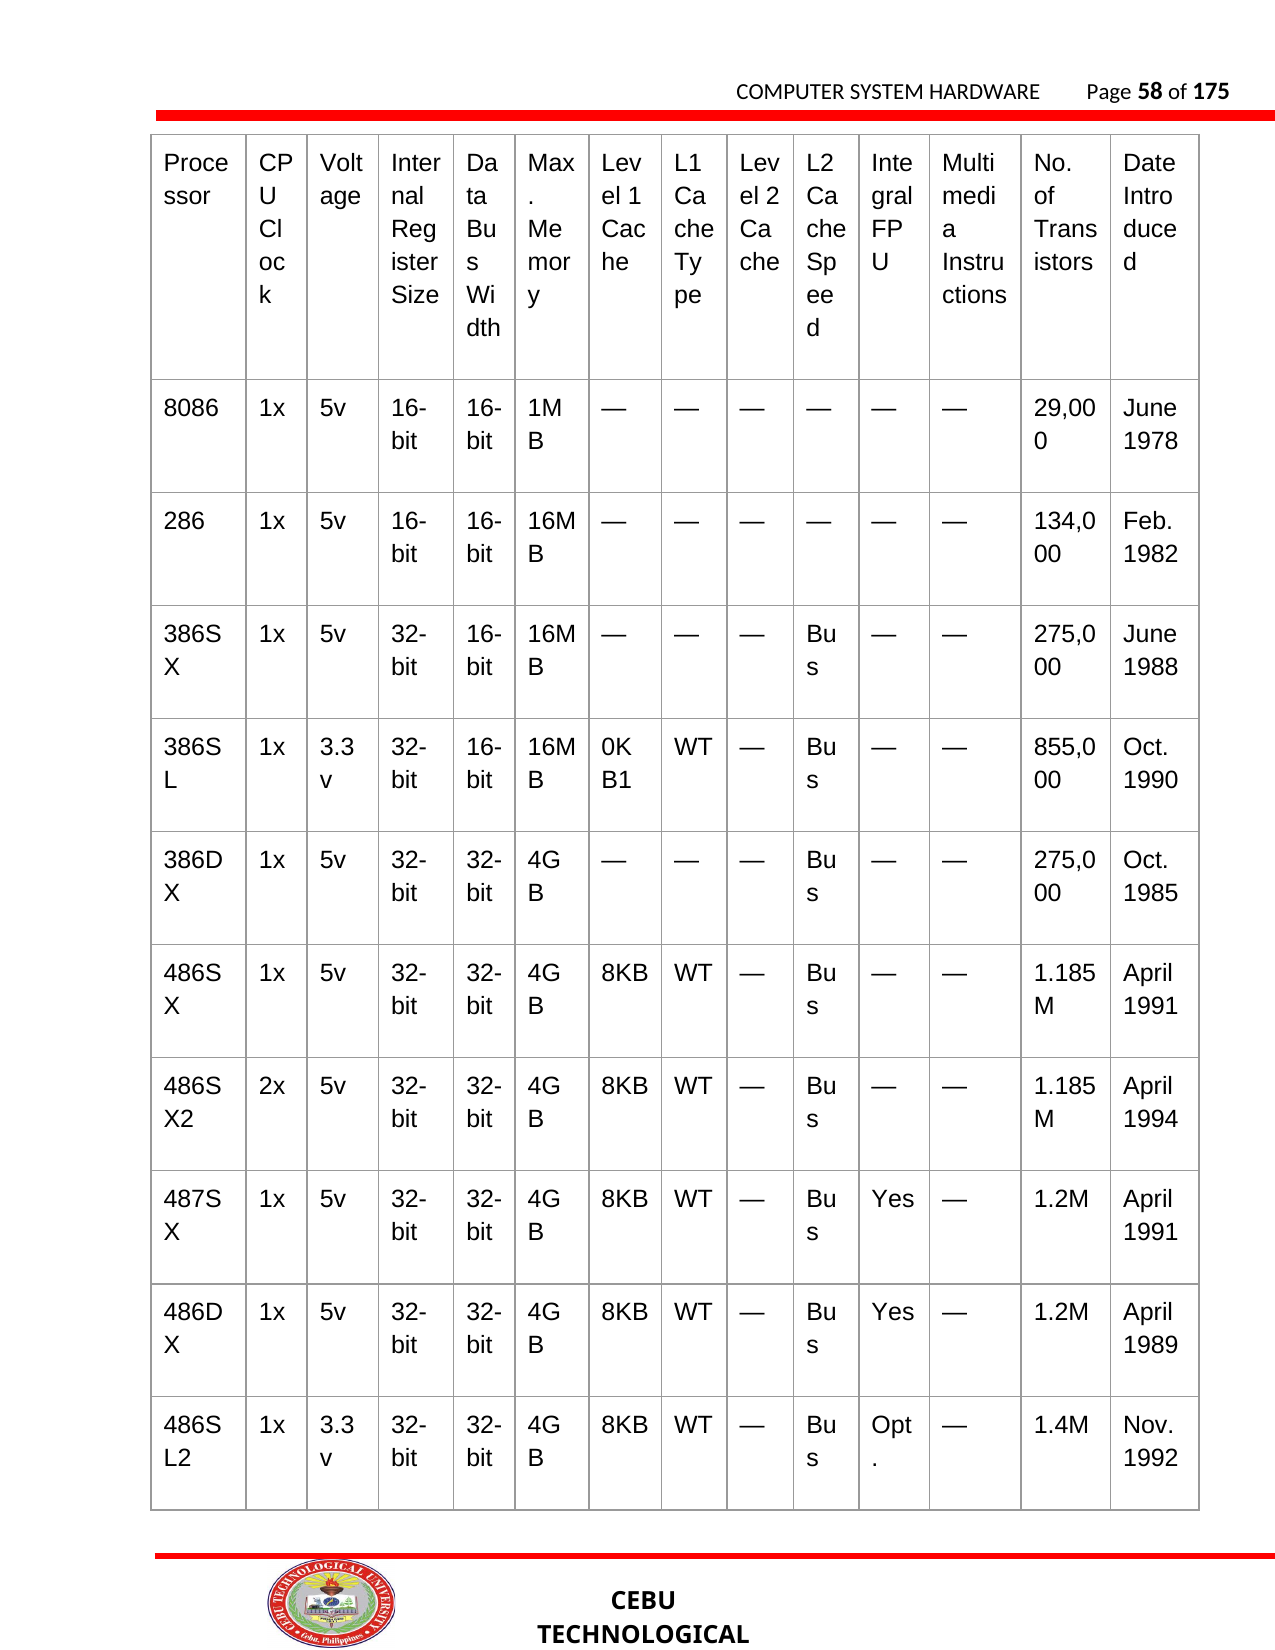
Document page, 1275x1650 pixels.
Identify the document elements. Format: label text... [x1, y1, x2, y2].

table_cell Yes [860, 1285, 929, 1396]
table_cell Bus [794, 606, 858, 718]
table_cell Bus [794, 1058, 858, 1170]
table_cell 32-bit [454, 1285, 514, 1396]
table_cell — [728, 1285, 793, 1396]
table_cell 2x [247, 1058, 306, 1170]
table_cell 8KB [590, 945, 661, 1057]
picture [267, 1559, 396, 1648]
table_cell 386SX [152, 606, 245, 718]
table_cell 5v [308, 493, 378, 605]
table_cell — [930, 1058, 1020, 1170]
table_cell 29,000 [1022, 380, 1110, 492]
table_cell 16MB [516, 493, 588, 605]
table_cell — [728, 1058, 793, 1170]
table_cell — [860, 380, 929, 492]
table_cell 1x [247, 1171, 306, 1283]
table_cell 32-bit [379, 1171, 453, 1283]
table_header Integral FPU [860, 135, 929, 379]
table_cell — [930, 1171, 1020, 1283]
table_cell — [860, 493, 929, 605]
table_cell 4GB [516, 1171, 588, 1283]
table_cell 1.185M [1022, 1058, 1110, 1170]
table_cell — [794, 493, 858, 605]
table_cell — [860, 832, 929, 944]
table_cell Bus [794, 1397, 858, 1509]
table_cell — [794, 380, 858, 492]
table_cell 5v [308, 832, 378, 944]
table_cell Bus [794, 832, 858, 944]
table_cell 3.3v [308, 1397, 378, 1509]
table_cell — [860, 1058, 929, 1170]
table_cell 32-bit [454, 1171, 514, 1283]
table_cell — [662, 832, 726, 944]
table_cell 1x [247, 380, 306, 492]
table_cell 4GB [516, 832, 588, 944]
table_cell Bus [794, 719, 858, 831]
table_cell — [728, 1171, 793, 1283]
table_cell 855,000 [1022, 719, 1110, 831]
table_cell 3.3v [308, 719, 378, 831]
table_cell 1.2M [1022, 1285, 1110, 1396]
table_cell 4GB [516, 945, 588, 1057]
table_cell April 1989 [1111, 1285, 1198, 1396]
table_cell 275,000 [1022, 606, 1110, 718]
table_cell 8086 [152, 380, 245, 492]
table_cell Feb. 1982 [1111, 493, 1198, 605]
table_cell WT [662, 719, 726, 831]
table_cell Bus [794, 1171, 858, 1283]
table_cell June 1978 [1111, 380, 1198, 492]
table_cell 1x [247, 606, 306, 718]
table_cell WT [662, 1285, 726, 1396]
table_cell — [860, 945, 929, 1057]
table_cell Oct. 1990 [1111, 719, 1198, 831]
table_cell — [930, 606, 1020, 718]
table_cell 386SL [152, 719, 245, 831]
table_cell 16-bit [454, 493, 514, 605]
table_cell 1x [247, 719, 306, 831]
table_cell Bus [794, 945, 858, 1057]
table_cell 1x [247, 1285, 306, 1396]
table_cell — [662, 493, 726, 605]
table_cell — [590, 606, 661, 718]
table_cell — [662, 380, 726, 492]
table_cell 1x [247, 832, 306, 944]
table_cell 32-bit [454, 1058, 514, 1170]
table_cell Nov. 1992 [1111, 1397, 1198, 1509]
table_cell 486SX [152, 945, 245, 1057]
table_cell 16-bit [379, 380, 453, 492]
table_cell 16MB [516, 606, 588, 718]
table_cell WT [662, 1397, 726, 1509]
table_cell 32-bit [379, 606, 453, 718]
table_cell — [860, 719, 929, 831]
table_header Max. Memory [516, 135, 588, 379]
table_cell — [860, 606, 929, 718]
table_cell 16-bit [454, 606, 514, 718]
table_cell — [728, 493, 793, 605]
table_cell April 1991 [1111, 1171, 1198, 1283]
table_cell — [590, 832, 661, 944]
table_cell — [590, 493, 661, 605]
table_cell — [930, 832, 1020, 944]
table_cell — [930, 945, 1020, 1057]
table_header Level 1 Cache [590, 135, 661, 379]
table_cell April 1991 [1111, 945, 1198, 1057]
table_cell — [930, 380, 1020, 492]
table_cell 134,000 [1022, 493, 1110, 605]
table_cell 5v [308, 1171, 378, 1283]
table_cell Oct. 1985 [1111, 832, 1198, 944]
table_cell 486SX2 [152, 1058, 245, 1170]
table_cell 1x [247, 1397, 306, 1509]
table_cell 8KB [590, 1058, 661, 1170]
table_cell — [728, 380, 793, 492]
table_cell — [930, 1285, 1020, 1396]
table_header L2 Cache Speed [794, 135, 858, 379]
table_cell 16-bit [454, 719, 514, 831]
table_cell 32-bit [379, 832, 453, 944]
table_cell 32-bit [454, 945, 514, 1057]
table_header L1 Cache Type [662, 135, 726, 379]
table_cell 32-bit [454, 1397, 514, 1509]
table_cell 1MB [516, 380, 588, 492]
table_cell — [590, 380, 661, 492]
table_cell 5v [308, 380, 378, 492]
table_cell — [930, 1397, 1020, 1509]
table_header No. of Transistors [1022, 135, 1110, 379]
table_cell 32-bit [379, 719, 453, 831]
table_cell 487SX [152, 1171, 245, 1283]
table_cell Bus [794, 1285, 858, 1396]
table_header Level 2 Cache [728, 135, 793, 379]
table_cell 32-bit [379, 1397, 453, 1509]
table_cell 32-bit [454, 832, 514, 944]
table_cell 4GB [516, 1397, 588, 1509]
table_cell 1x [247, 493, 306, 605]
table_header Processor [152, 135, 245, 379]
table_header CPU Clock [247, 135, 306, 379]
table_cell 16MB [516, 719, 588, 831]
table_cell 486DX [152, 1285, 245, 1396]
table_cell 8KB [590, 1285, 661, 1396]
table_cell 32-bit [379, 1285, 453, 1396]
table_cell 8KB [590, 1171, 661, 1283]
table_cell 16-bit [454, 380, 514, 492]
table_cell WT [662, 945, 726, 1057]
table_cell — [728, 719, 793, 831]
table_cell 16-bit [379, 493, 453, 605]
table_header Data Bus Width [454, 135, 514, 379]
table_cell — [728, 606, 793, 718]
table_cell WT [662, 1171, 726, 1283]
table_cell 486SL2 [152, 1397, 245, 1509]
table_cell 4GB [516, 1285, 588, 1396]
table_cell — [930, 719, 1020, 831]
table_cell WT [662, 1058, 726, 1170]
table_cell 1.2M [1022, 1171, 1110, 1283]
table_cell 8KB [590, 1397, 661, 1509]
table_cell — [728, 1397, 793, 1509]
table_cell April 1994 [1111, 1058, 1198, 1170]
table_cell 32-bit [379, 1058, 453, 1170]
table_cell 0KB1 [590, 719, 661, 831]
table_cell 32-bit [379, 945, 453, 1057]
table_cell 5v [308, 1285, 378, 1396]
table_cell Opt. [860, 1397, 929, 1509]
table_header Internal Register Size [379, 135, 453, 379]
table_cell — [662, 606, 726, 718]
table_cell 286 [152, 493, 245, 605]
table_header Date Introduced [1111, 135, 1198, 379]
table_cell — [728, 945, 793, 1057]
table_cell 5v [308, 1058, 378, 1170]
table_header Multimedia Instructions [930, 135, 1020, 379]
table_cell 1.4M [1022, 1397, 1110, 1509]
table_cell 4GB [516, 1058, 588, 1170]
table_cell — [728, 832, 793, 944]
table_cell — [930, 493, 1020, 605]
table_cell 1.185M [1022, 945, 1110, 1057]
table_cell 275,000 [1022, 832, 1110, 944]
table_cell 5v [308, 606, 378, 718]
table_cell 5v [308, 945, 378, 1057]
table_cell 386DX [152, 832, 245, 944]
table_cell 1x [247, 945, 306, 1057]
table_cell Yes [860, 1171, 929, 1283]
table_header Voltage [308, 135, 378, 379]
table_cell June 1988 [1111, 606, 1198, 718]
